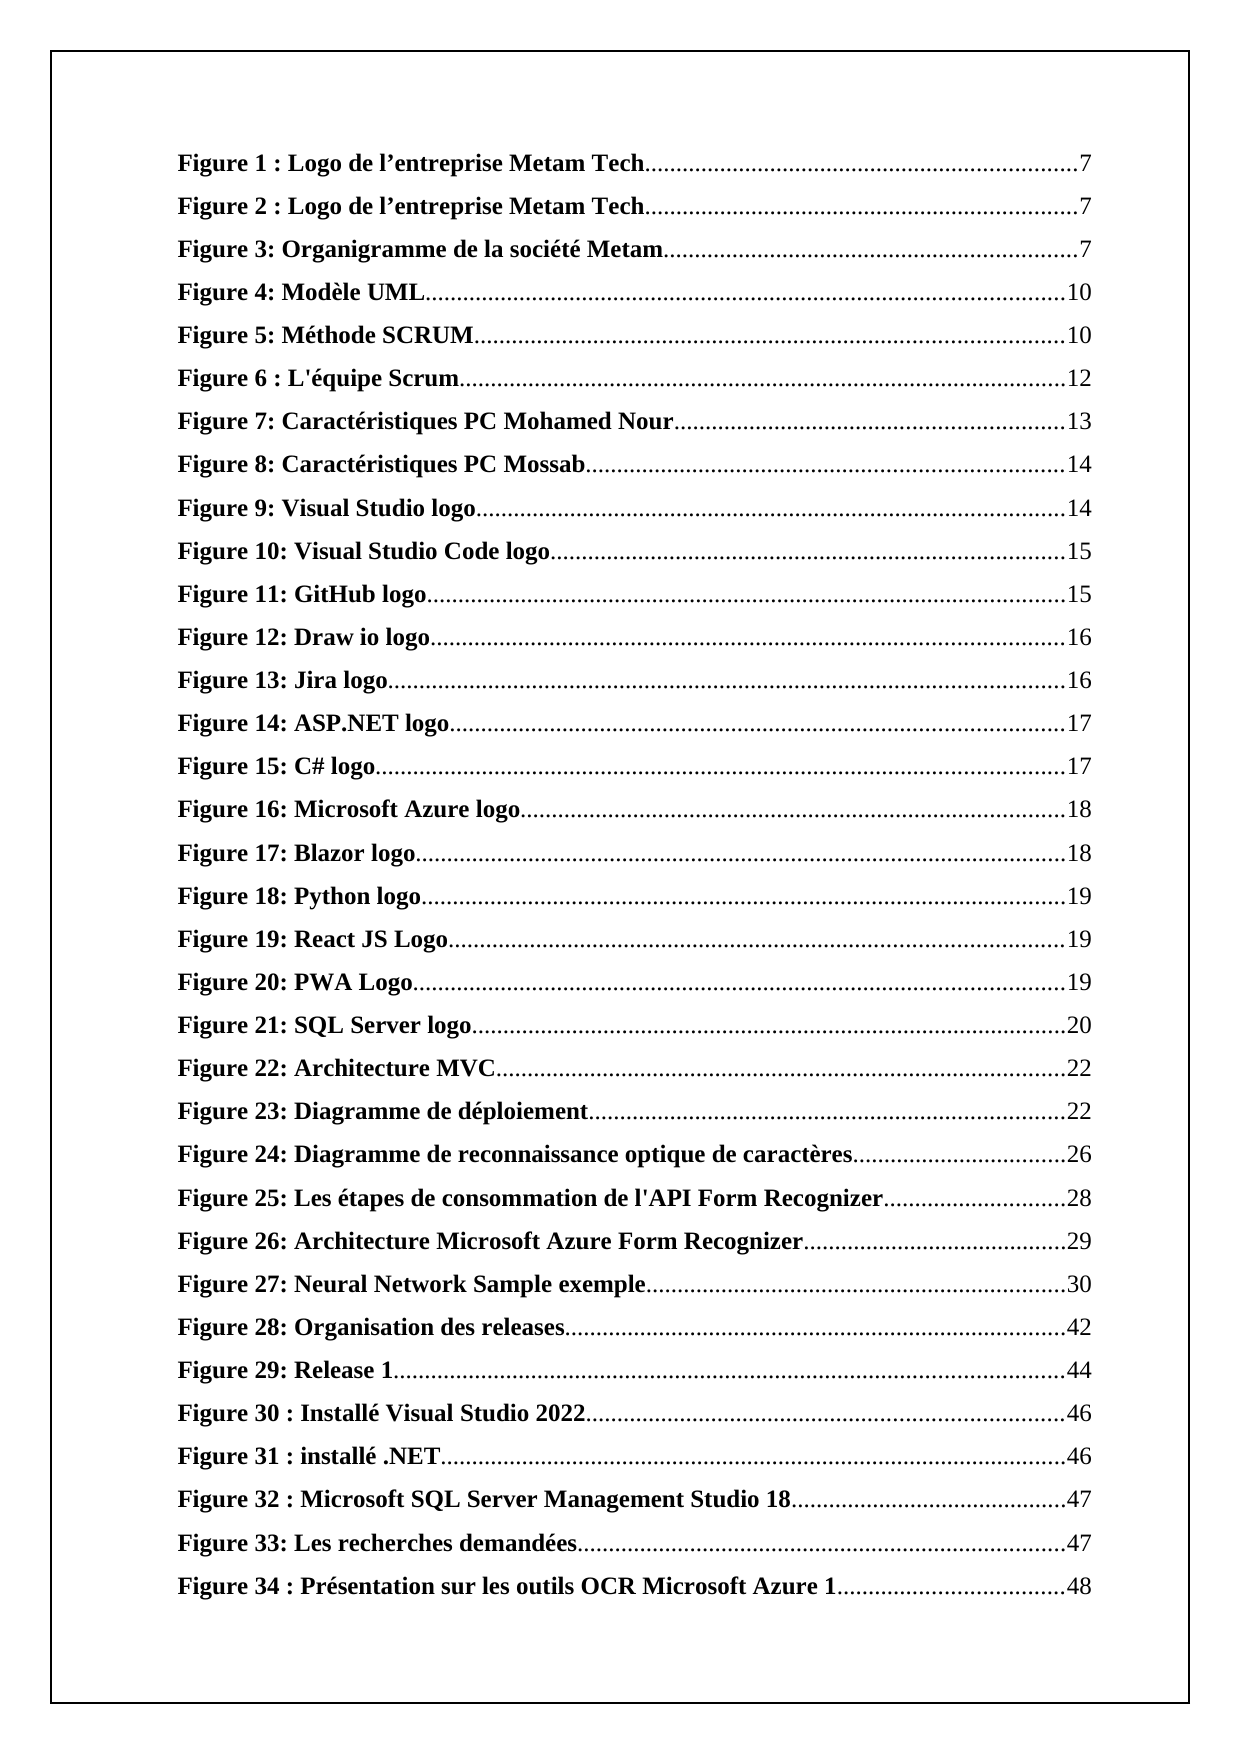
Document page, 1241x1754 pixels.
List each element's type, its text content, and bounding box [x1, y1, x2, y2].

text Figure 33: Les recherches demandées 47 [148, 1528, 1093, 1556]
text Figure 4: Modèle UML 10 [148, 277, 1093, 306]
text Figure 21: SQL Server logo 20 [148, 1010, 1093, 1039]
text Figure 32 : Microsoft SQL Server Management Studio 18 47 [148, 1484, 1093, 1513]
text Figure 6 : L'équipe Scrum 12 [148, 363, 1093, 392]
text Figure 19: React JS Logo 19 [148, 924, 1093, 953]
text Figure 22: Architecture MVC 22 [148, 1053, 1093, 1082]
text Figure 1 : Logo de l’entreprise Metam Tech 7 [148, 148, 1093, 176]
text Figure 27: Neural Network Sample exemple 30 [148, 1269, 1093, 1298]
text Figure 18: Python logo 19 [148, 881, 1093, 909]
text Figure 15: C# logo 17 [148, 751, 1093, 780]
text Figure 5: Méthode SCRUM 10 [148, 320, 1093, 349]
text Figure 8: Caractéristiques PC Mossab 14 [148, 449, 1093, 478]
text Figure 20: PWA Logo 19 [148, 967, 1093, 996]
text Figure 29: Release 1 44 [148, 1355, 1093, 1384]
text Figure 12: Draw io logo 16 [148, 622, 1093, 651]
text Figure 31 : installé .NET 46 [148, 1441, 1093, 1470]
text Figure 25: Les étapes de consommation de l'API Form Recognizer 28 [148, 1183, 1093, 1211]
text Figure 24: Diagramme de reconnaissance optique de caractères 26 [148, 1139, 1093, 1168]
text Figure 13: Jira logo 16 [148, 665, 1093, 694]
text Figure 9: Visual Studio logo 14 [148, 493, 1093, 521]
text Figure 34 : Présentation sur les outils OCR Microsoft Azure 1 48 [148, 1571, 1093, 1599]
text Figure 23: Diagramme de déploiement 22 [148, 1096, 1093, 1125]
text Figure 3: Organigramme de la société Metam 7 [148, 234, 1093, 263]
text Figure 30 : Installé Visual Studio 2022 46 [148, 1398, 1093, 1427]
text Figure 10: Visual Studio Code logo 15 [148, 536, 1093, 564]
text Figure 11: GitHub logo 15 [148, 579, 1093, 608]
text Figure 28: Organisation des releases 42 [148, 1312, 1093, 1341]
text Figure 2 : Logo de l’entreprise Metam Tech 7 [148, 191, 1093, 219]
text Figure 16: Microsoft Azure logo 18 [148, 794, 1093, 823]
text Figure 14: ASP.NET logo 17 [148, 708, 1093, 737]
text Figure 17: Blazor logo 18 [148, 838, 1093, 866]
text Figure 26: Architecture Microsoft Azure Form Recognizer 29 [148, 1226, 1093, 1254]
text Figure 7: Caractéristiques PC Mohamed Nour 13 [148, 406, 1093, 435]
